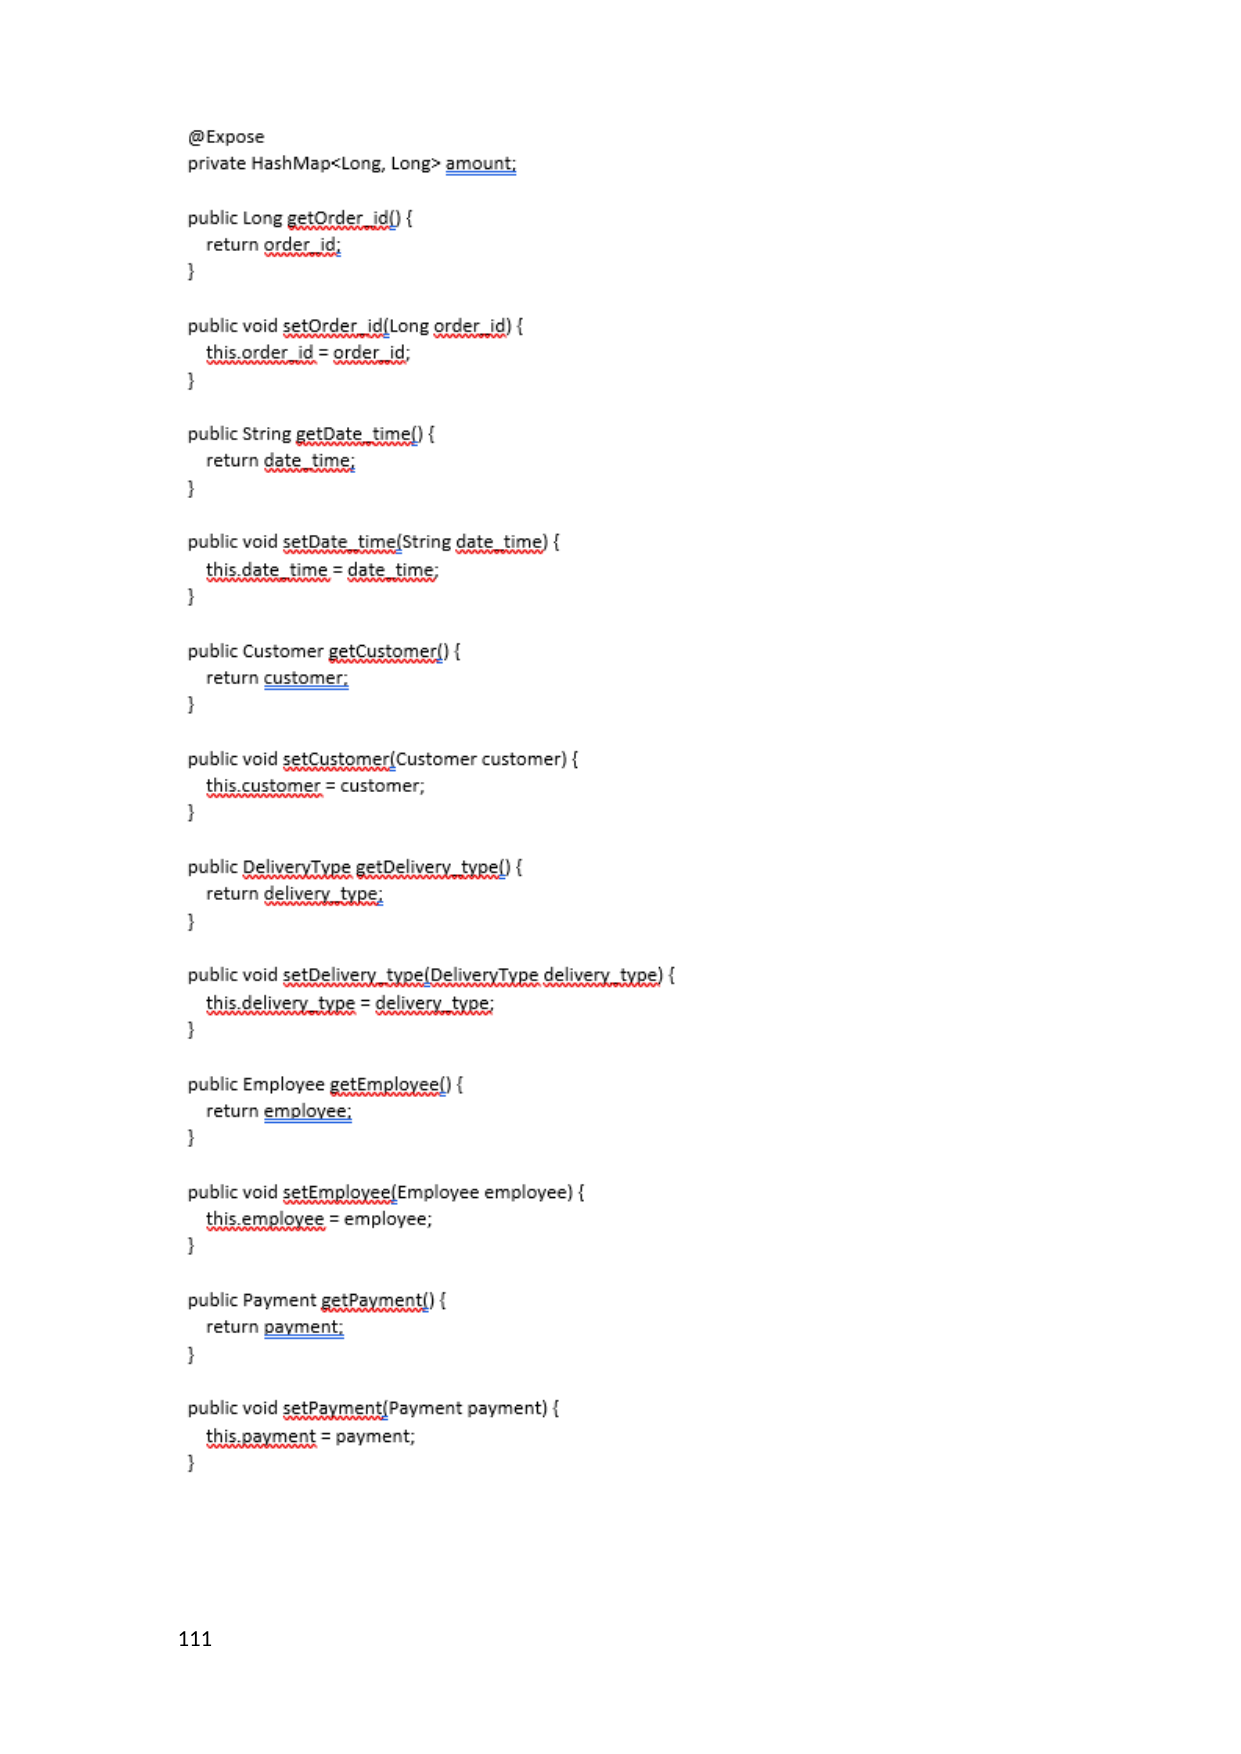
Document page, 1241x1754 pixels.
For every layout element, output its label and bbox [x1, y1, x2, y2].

picture [177, 118, 695, 1491]
